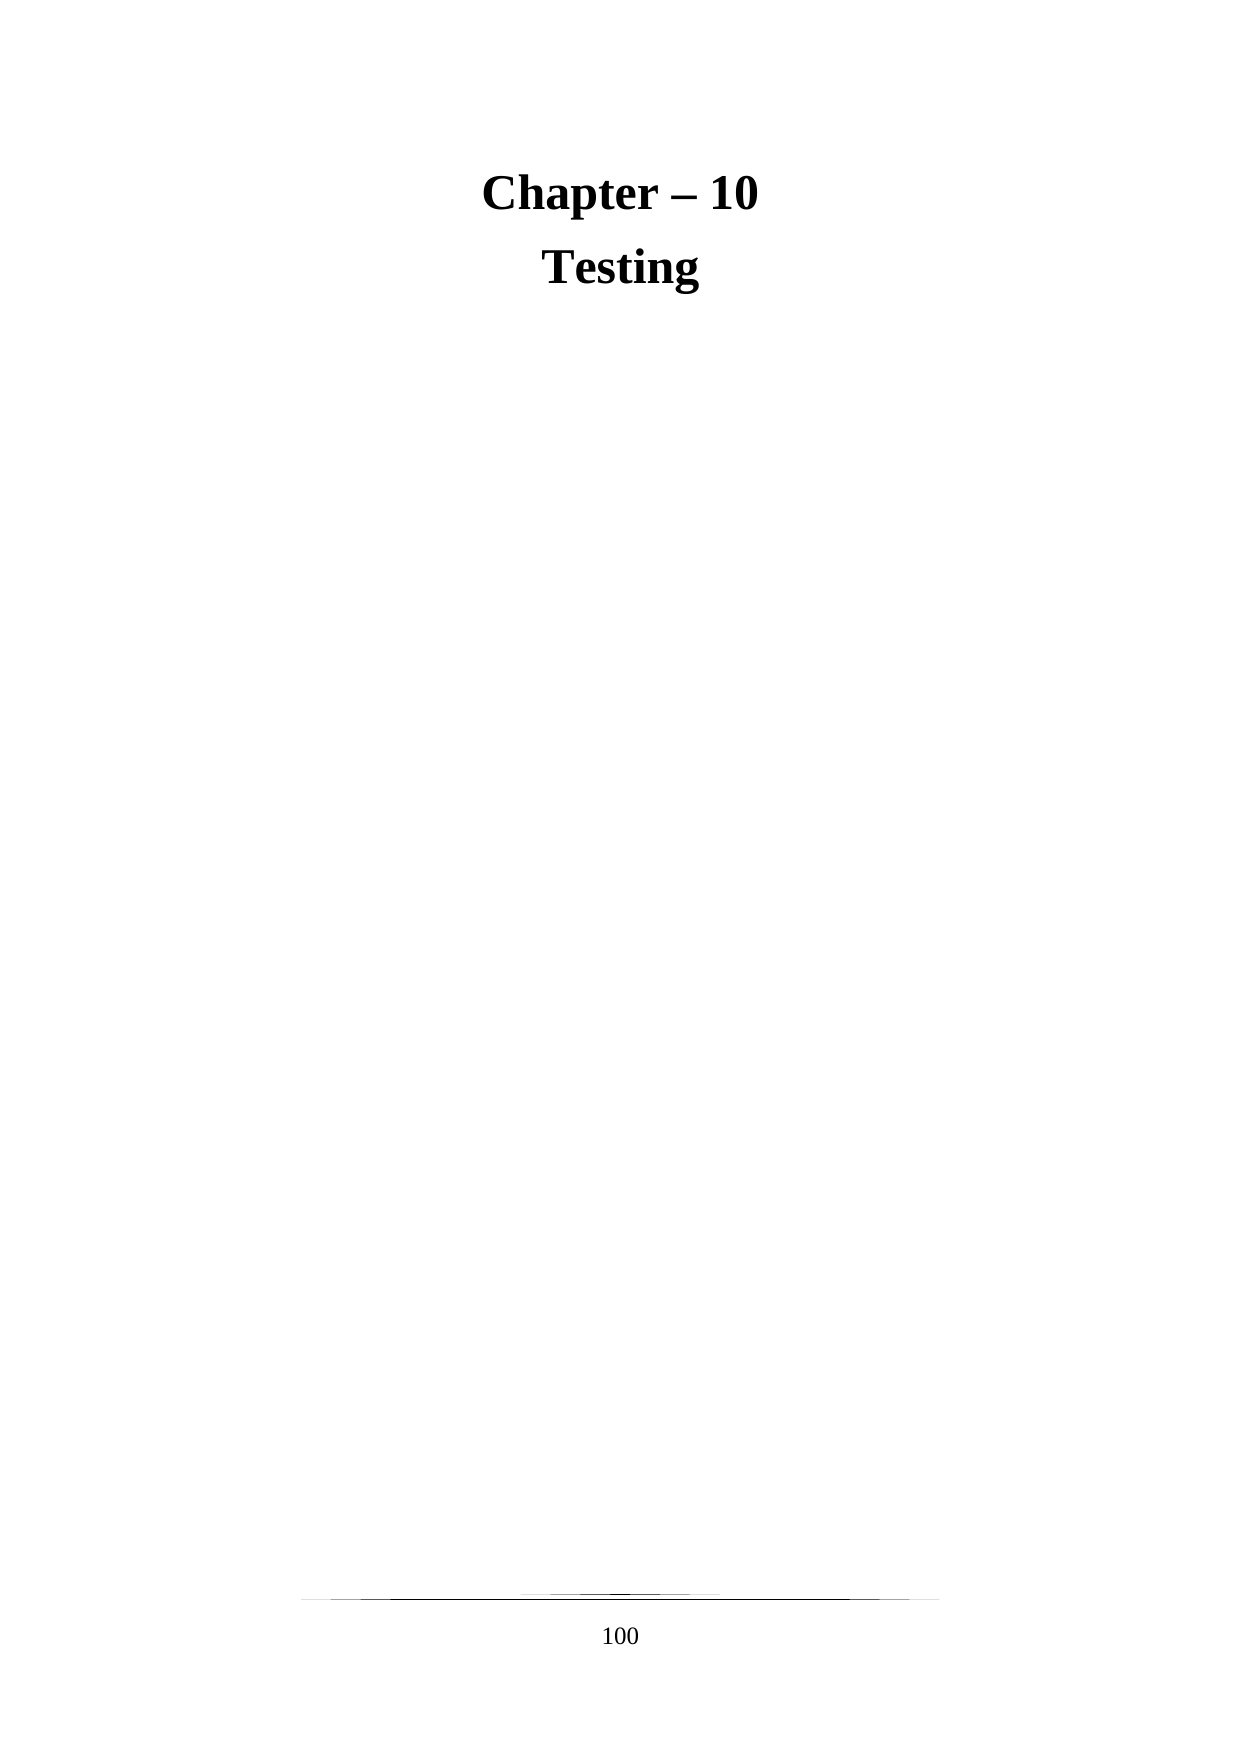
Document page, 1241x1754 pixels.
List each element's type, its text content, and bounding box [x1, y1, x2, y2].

subtitle Chapter – 10 [150, 162, 1090, 220]
subtitle Testing [150, 237, 1090, 294]
